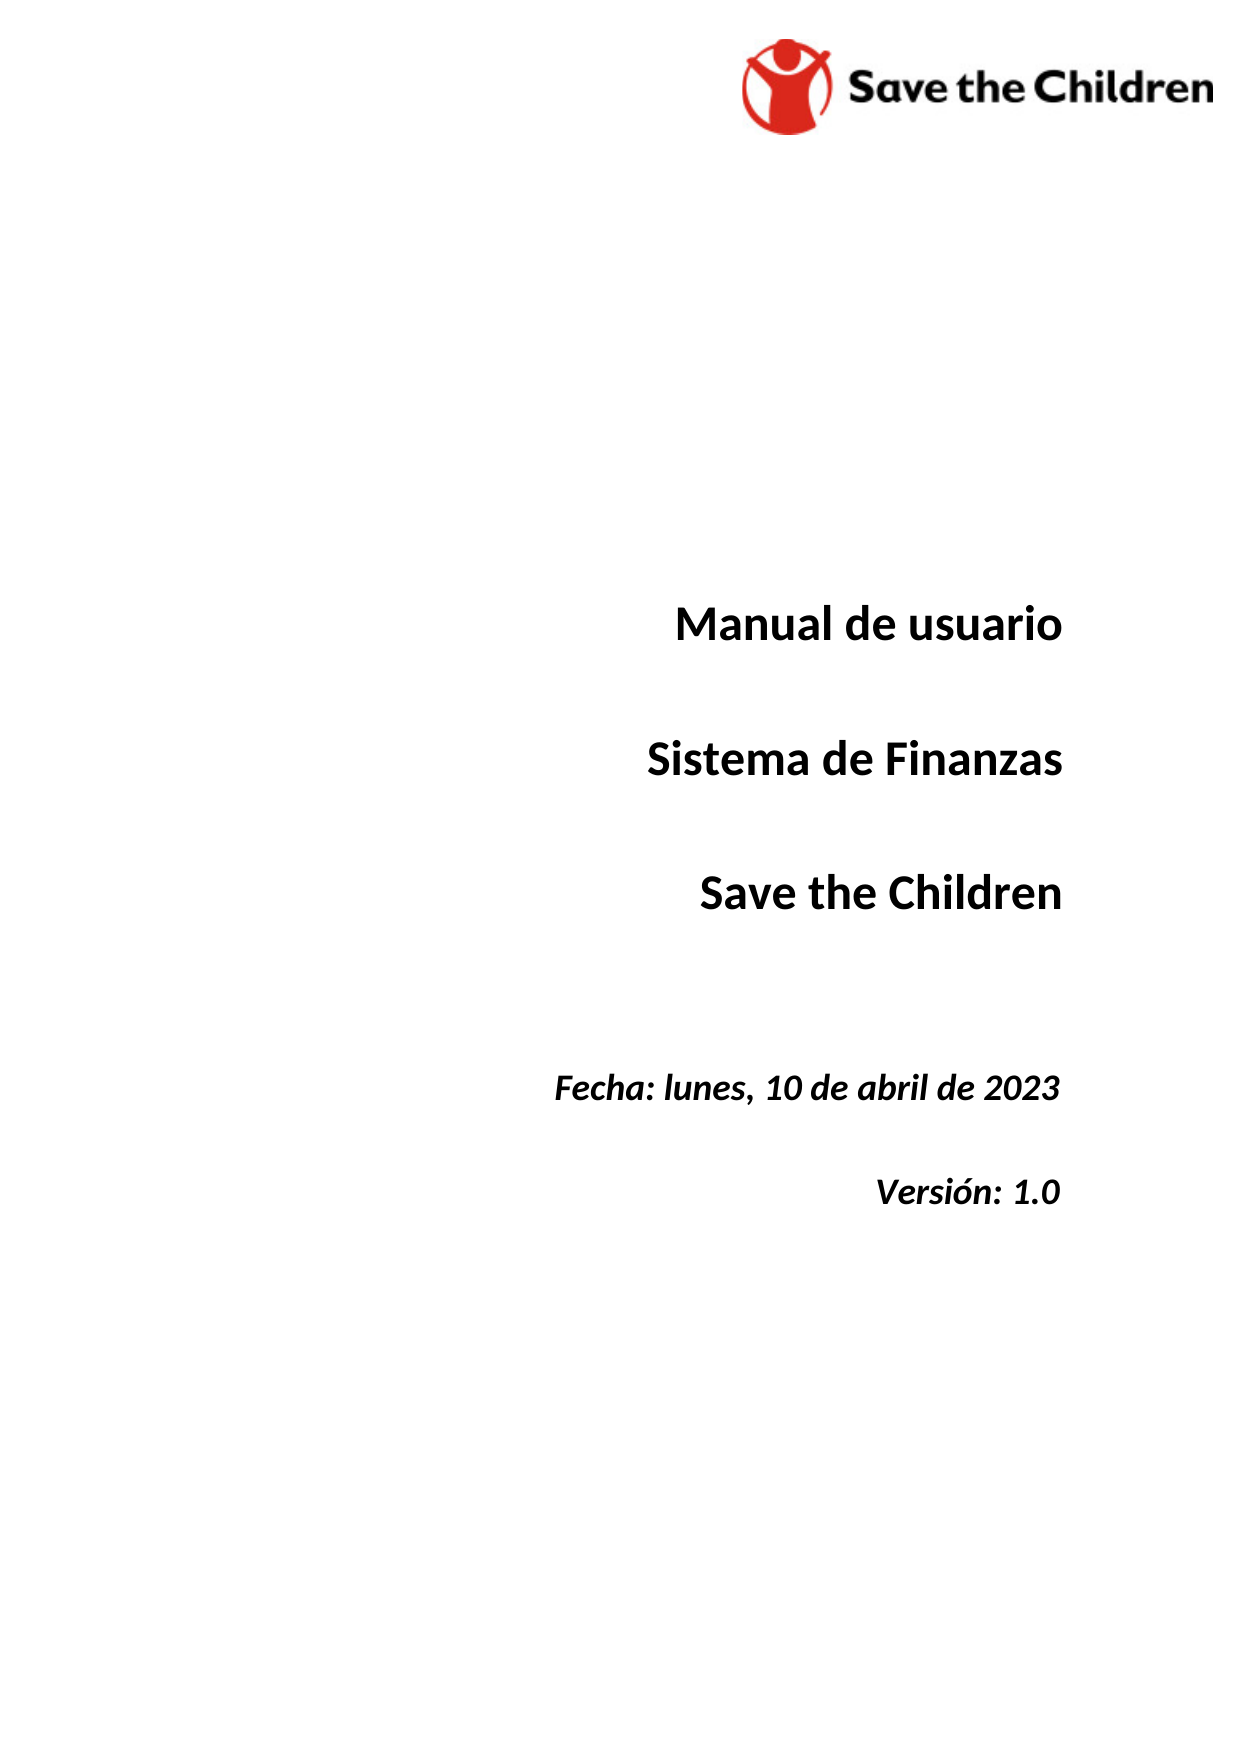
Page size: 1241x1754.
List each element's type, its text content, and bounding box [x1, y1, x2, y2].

picture [742, 39, 1213, 135]
text Sistema de Finanzas [177, 726, 1063, 787]
text Fecha: lunes, 10 de abril de 2023 [177, 1064, 1063, 1110]
text Versión: 1.0 [177, 1168, 1063, 1214]
text Manual de usuario [177, 592, 1063, 653]
text Save the Children [177, 861, 1063, 922]
